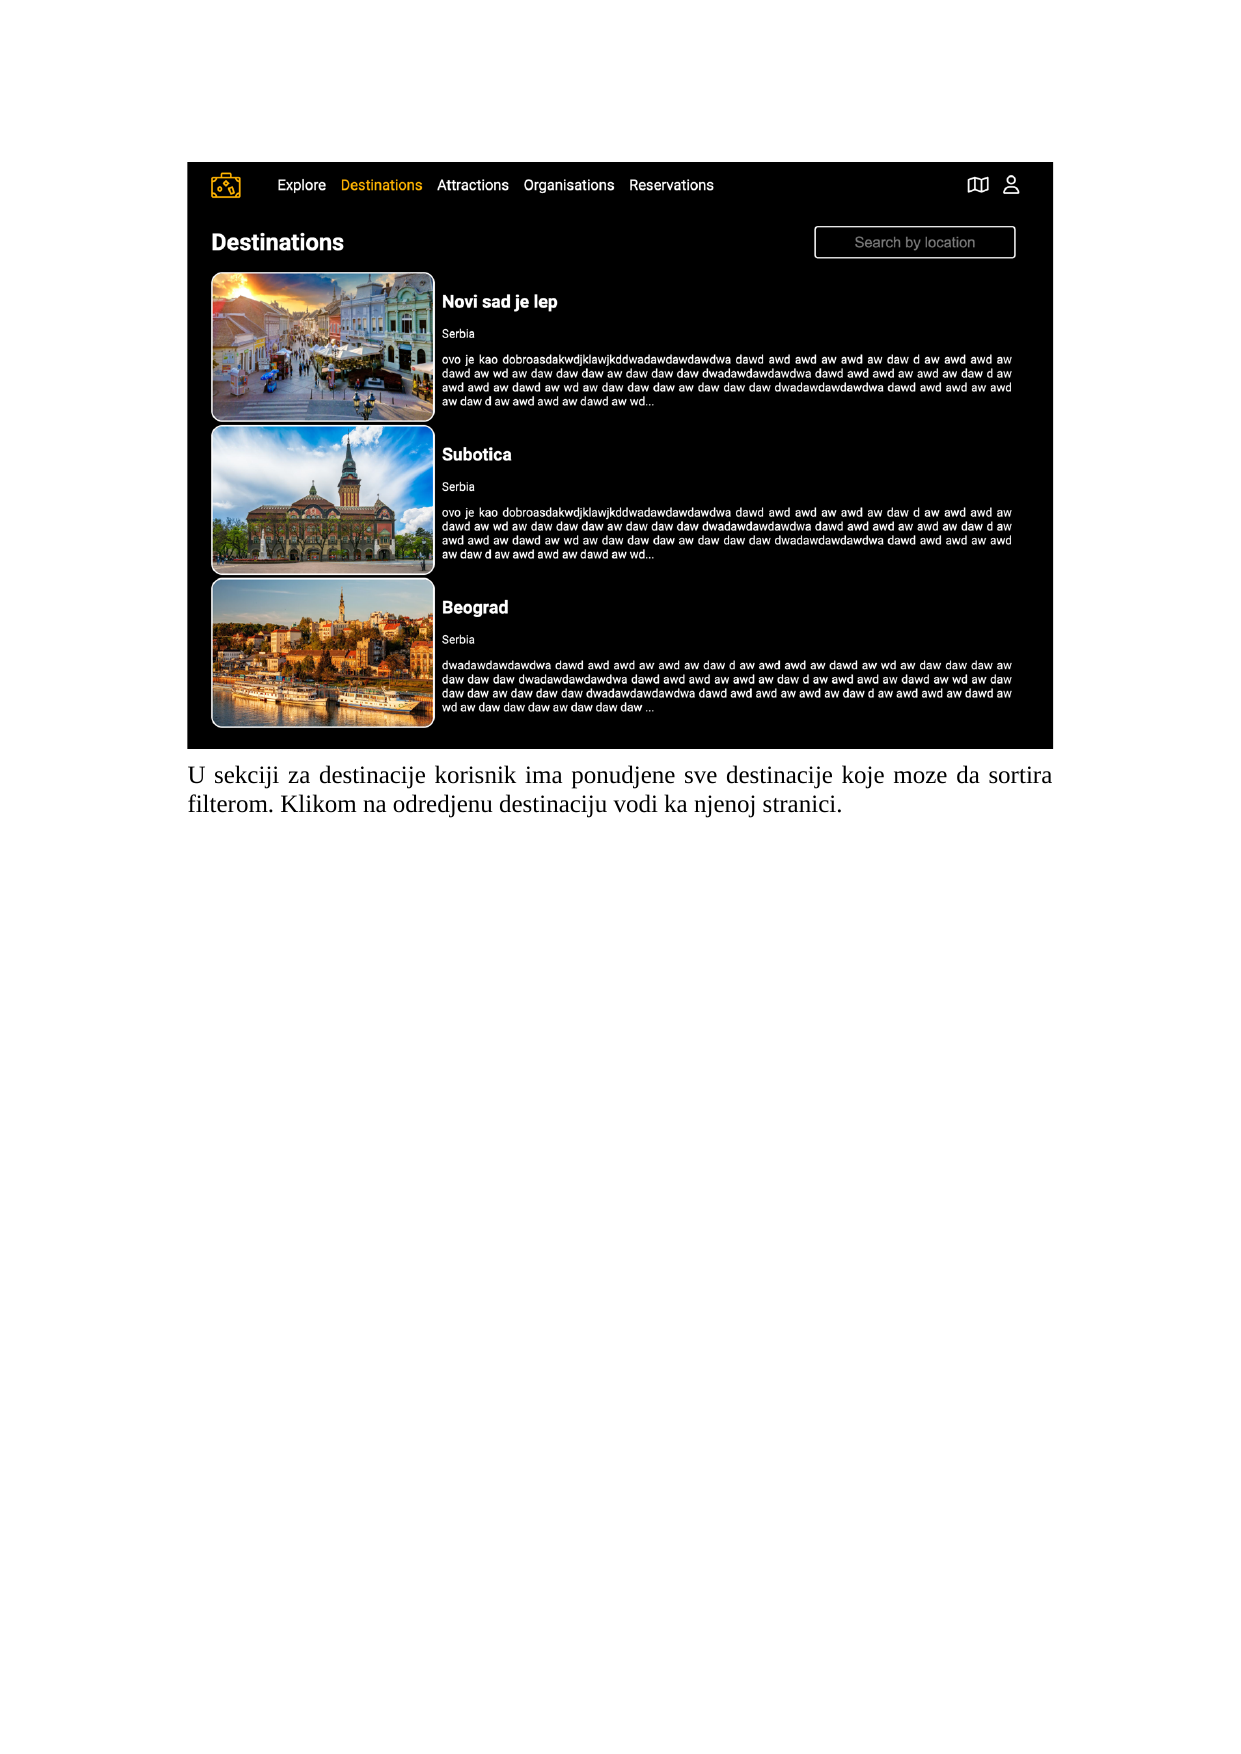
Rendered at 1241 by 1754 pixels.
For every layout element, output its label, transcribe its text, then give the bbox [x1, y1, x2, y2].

text U sekciji za destinacije korisnik ima ponudjene sve destinacije koje moze da sortira filterom. Klikom na odredjenu destinaciju vodi ka njenoj stranici. [187, 761, 1053, 818]
picture [187, 162, 1054, 749]
